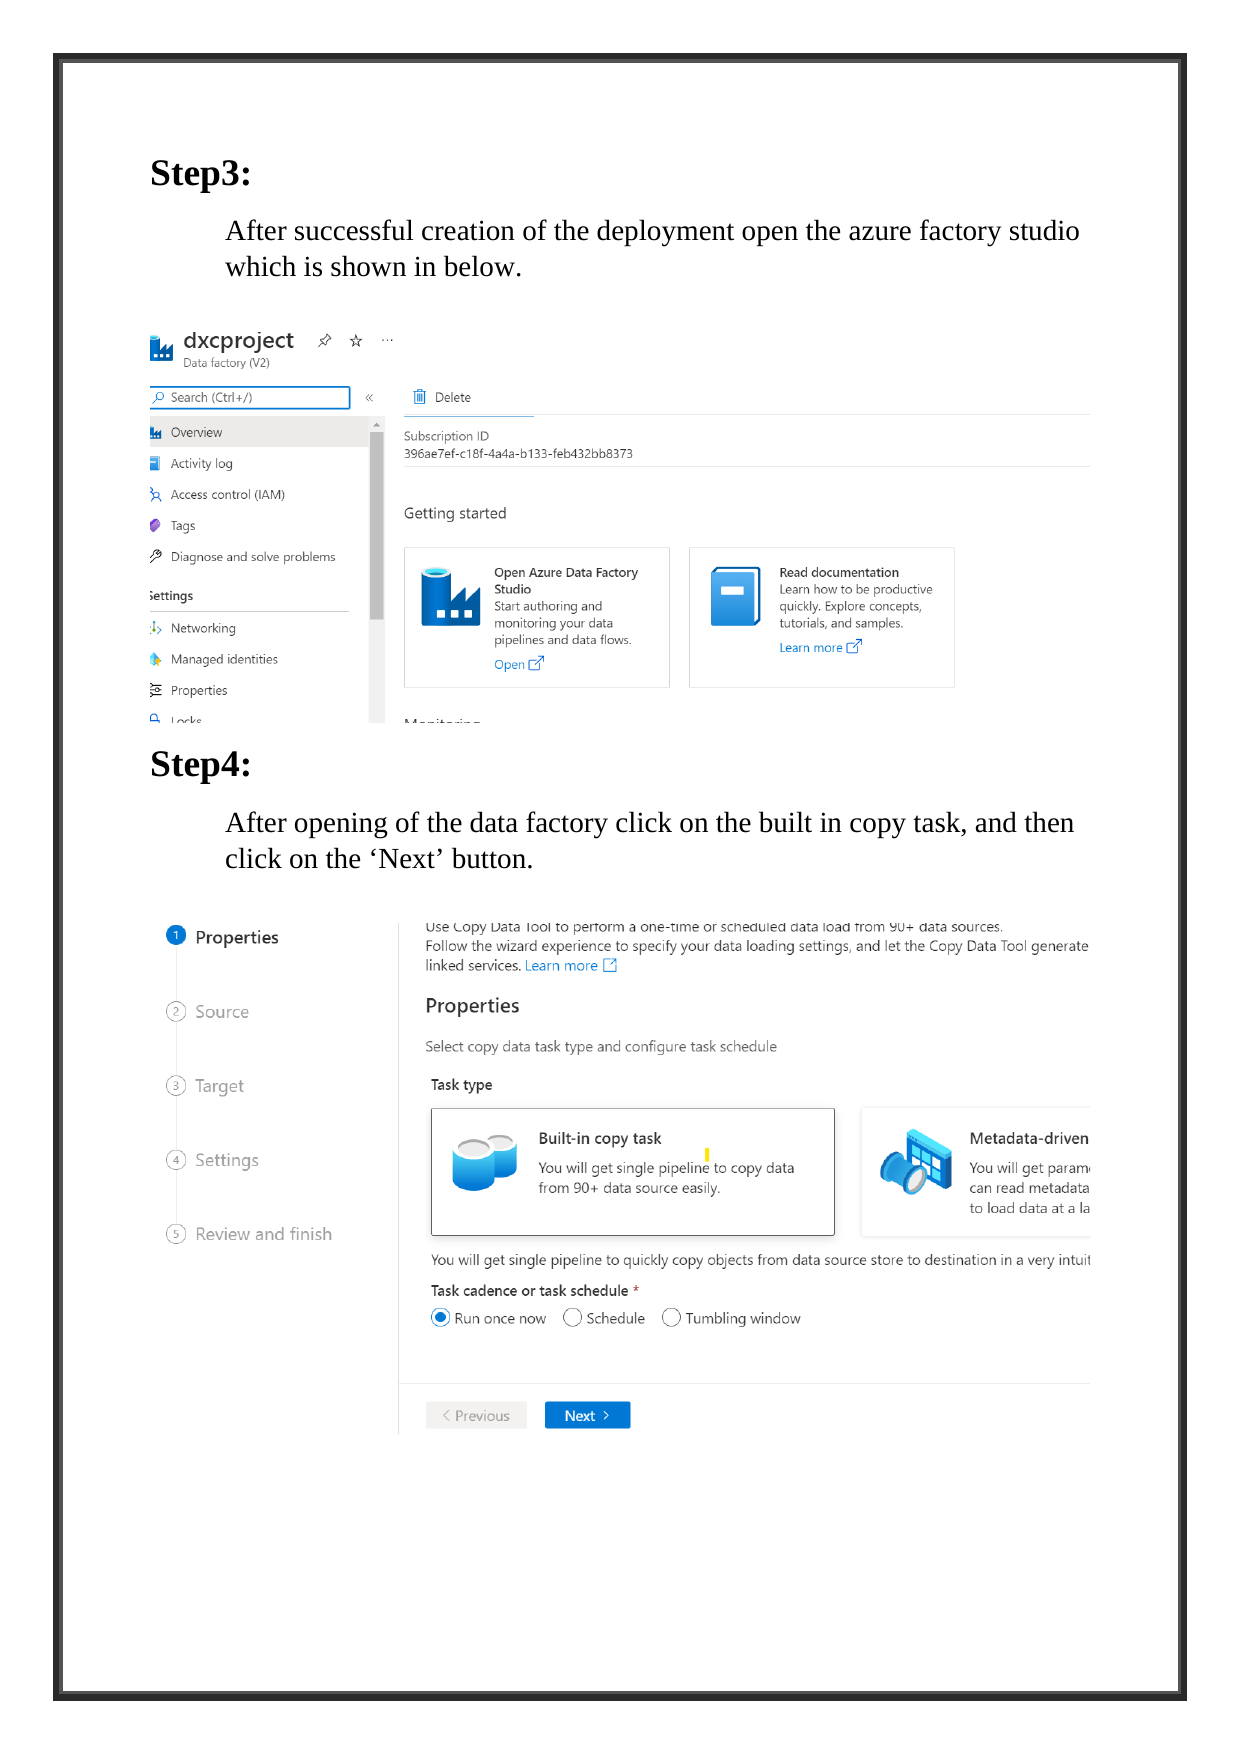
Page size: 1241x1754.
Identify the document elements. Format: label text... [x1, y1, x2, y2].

text After opening of the data factory click on the built in copy task, and then click on the ‘Next’ button. [225, 805, 1090, 874]
text After successful creation of the deployment open the azure factory studio which is shown in below. [225, 213, 1090, 283]
picture [150, 923, 1091, 1434]
text Step4: [150, 741, 1090, 784]
picture [150, 332, 1091, 723]
text Step3: [150, 150, 1090, 193]
